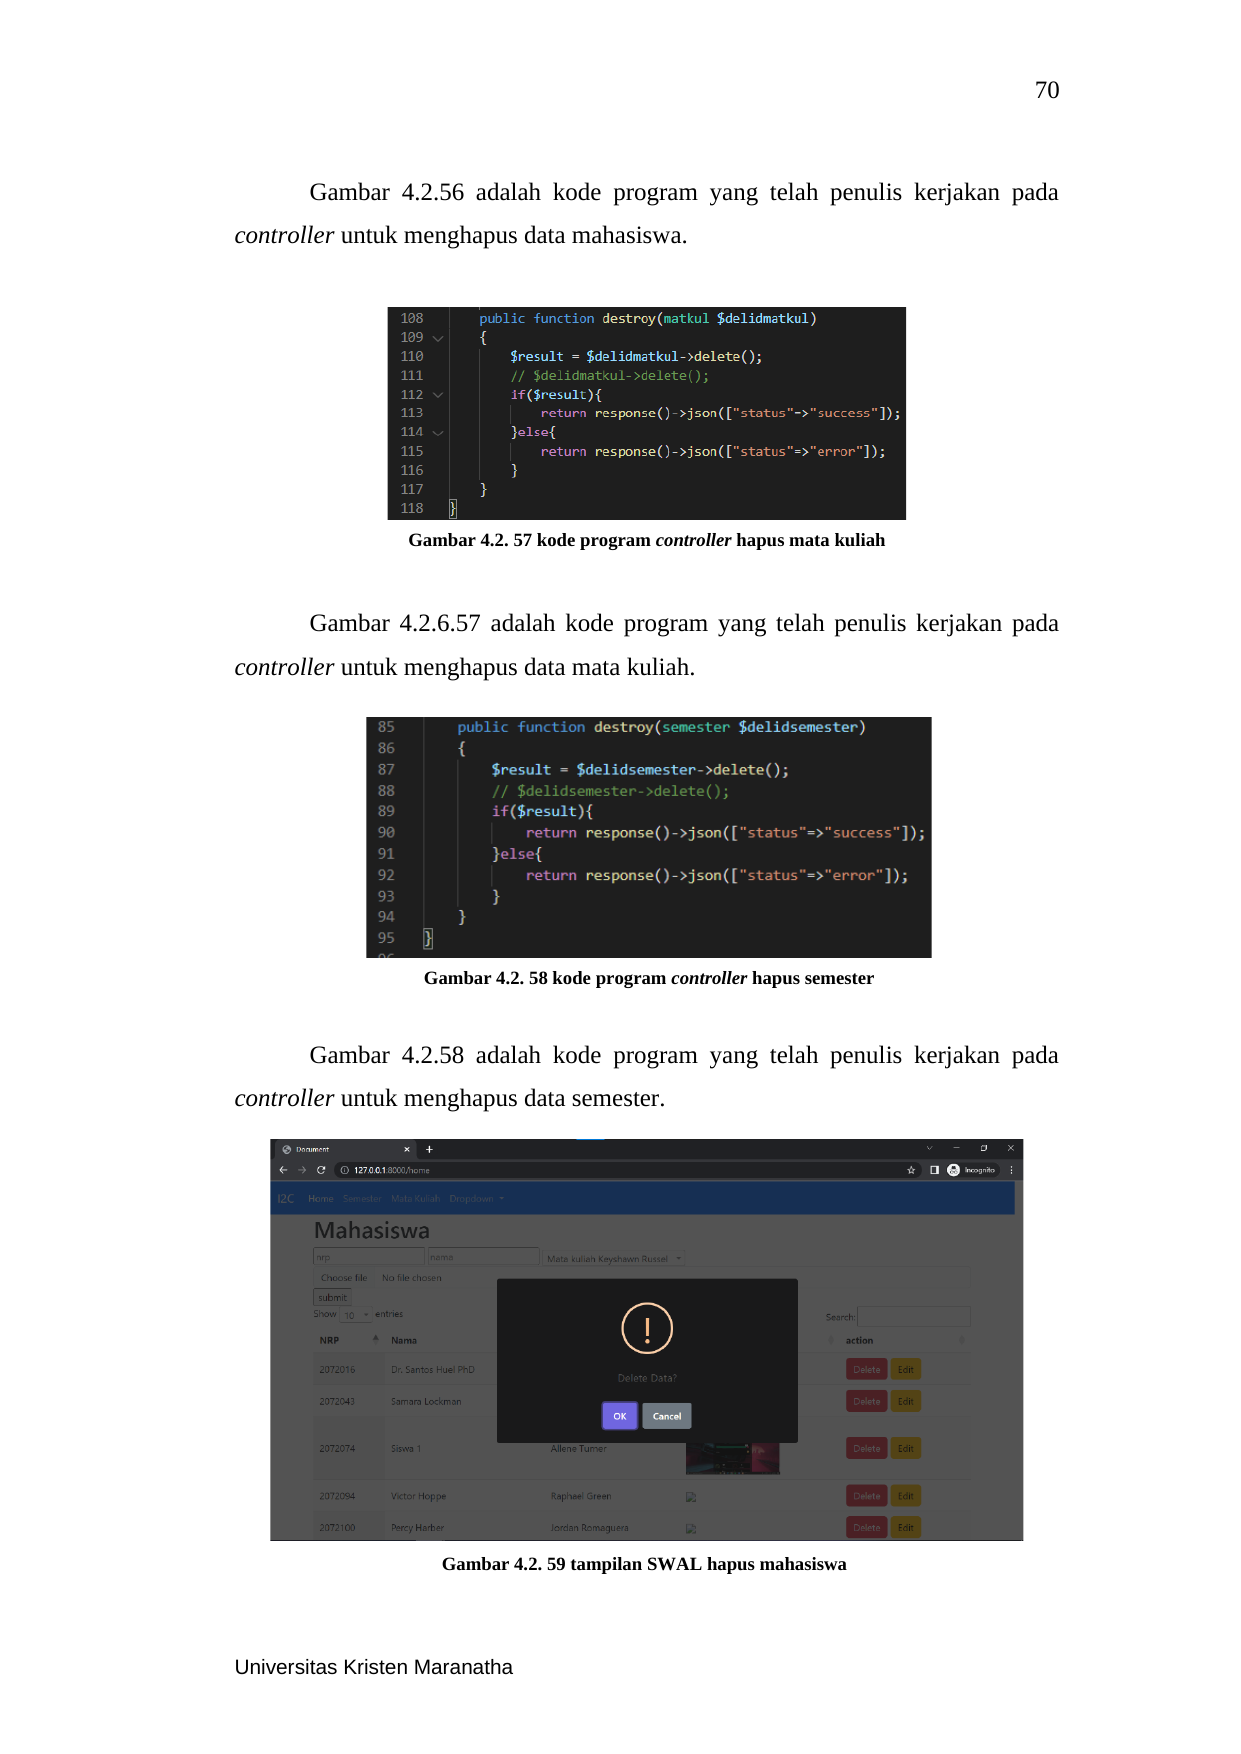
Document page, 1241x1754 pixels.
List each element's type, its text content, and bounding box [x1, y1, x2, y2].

text Gambar 4.2.6.57 adalah kode program yang telah penulis kerjakan pada controller untuk menghapus data mata kuliah. [234, 608, 1059, 680]
text Gambar 4.2.58 adalah kode program yang telah penulis kerjakan pada controller untuk menghapus data semester. [234, 1040, 1059, 1112]
picture [387, 307, 907, 520]
text Gambar 4.2.56 adalah kode program yang telah penulis kerjakan pada controller untuk menghapus data mahasiswa. [234, 177, 1059, 249]
picture [270, 1139, 1024, 1541]
picture [366, 717, 932, 958]
